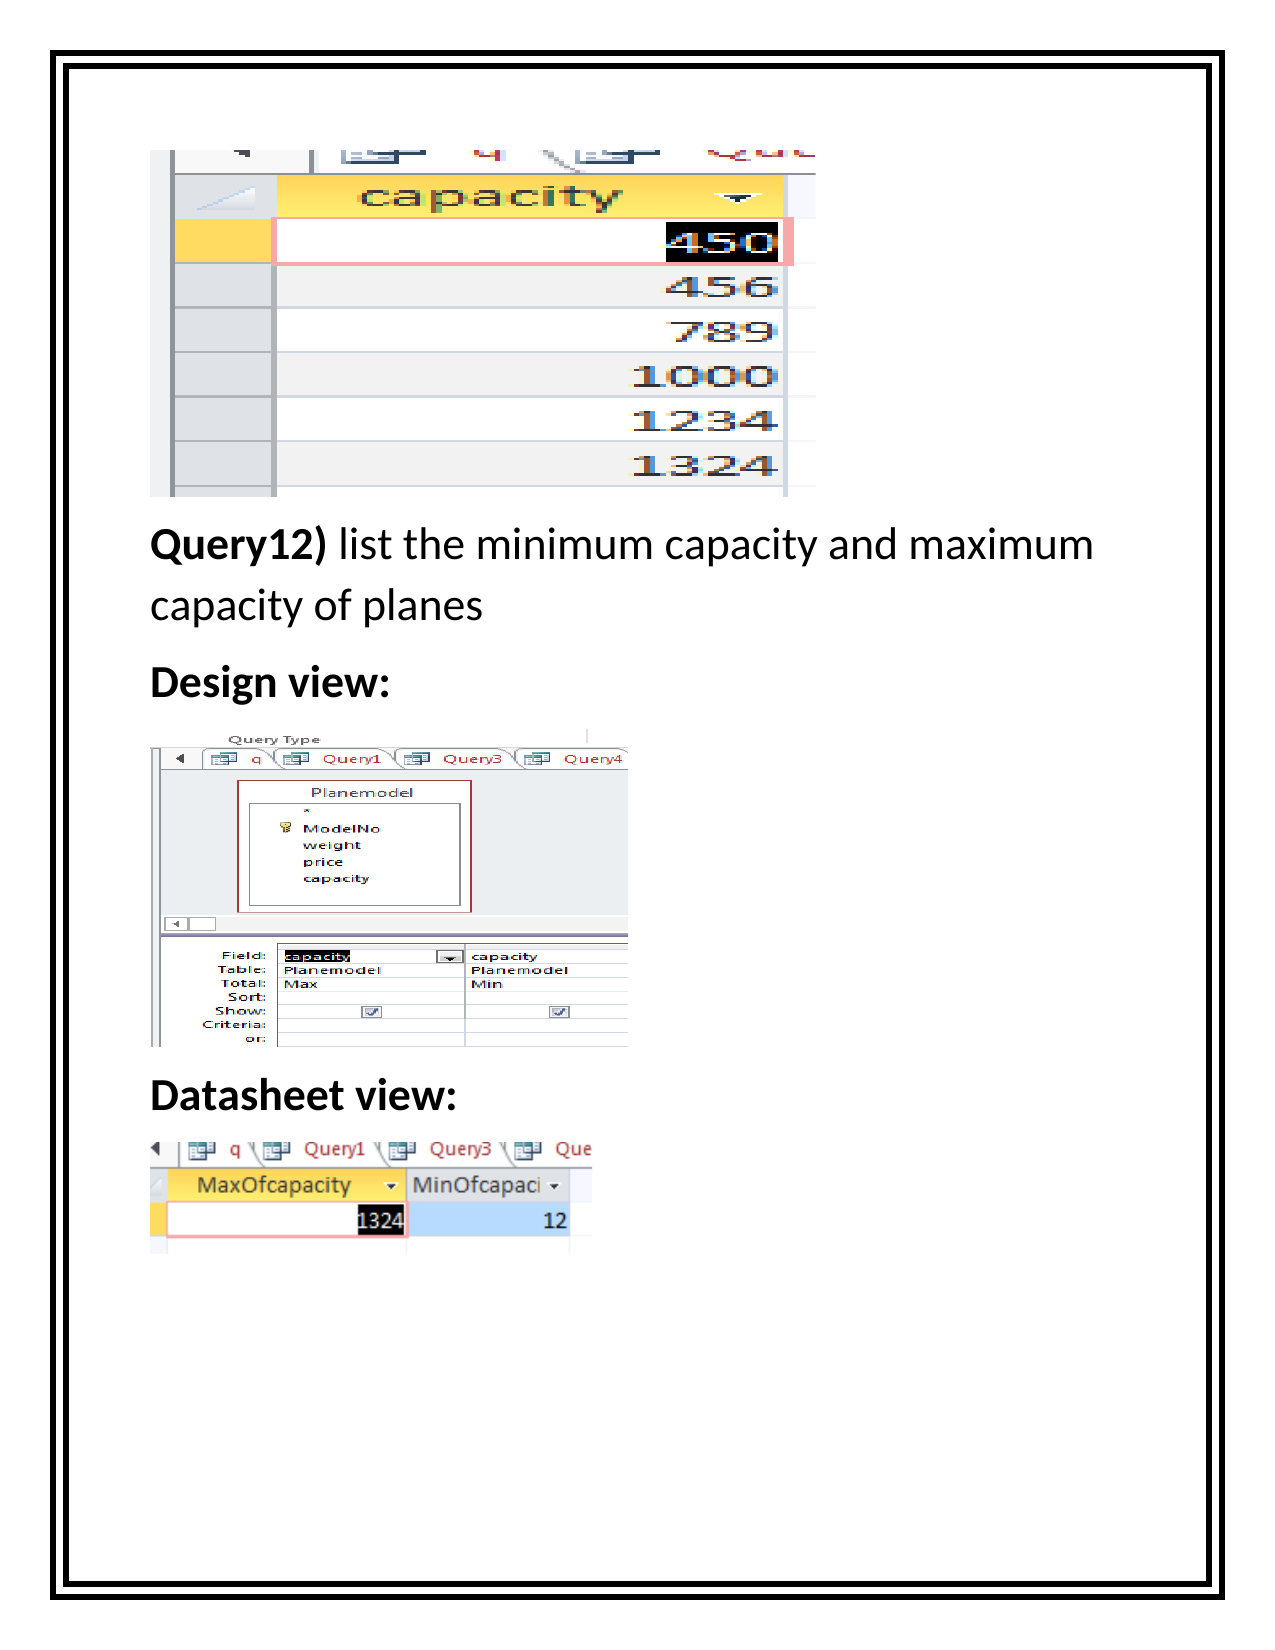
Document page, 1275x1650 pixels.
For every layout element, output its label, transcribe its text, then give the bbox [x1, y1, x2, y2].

text Datasheet view: [150, 1066, 1125, 1121]
picture [150, 1142, 593, 1254]
text Design view: [150, 652, 1125, 708]
picture [150, 150, 816, 497]
picture [150, 729, 629, 1047]
text Query12) list the minimum capacity and maximum capacity of planes [150, 515, 1125, 631]
